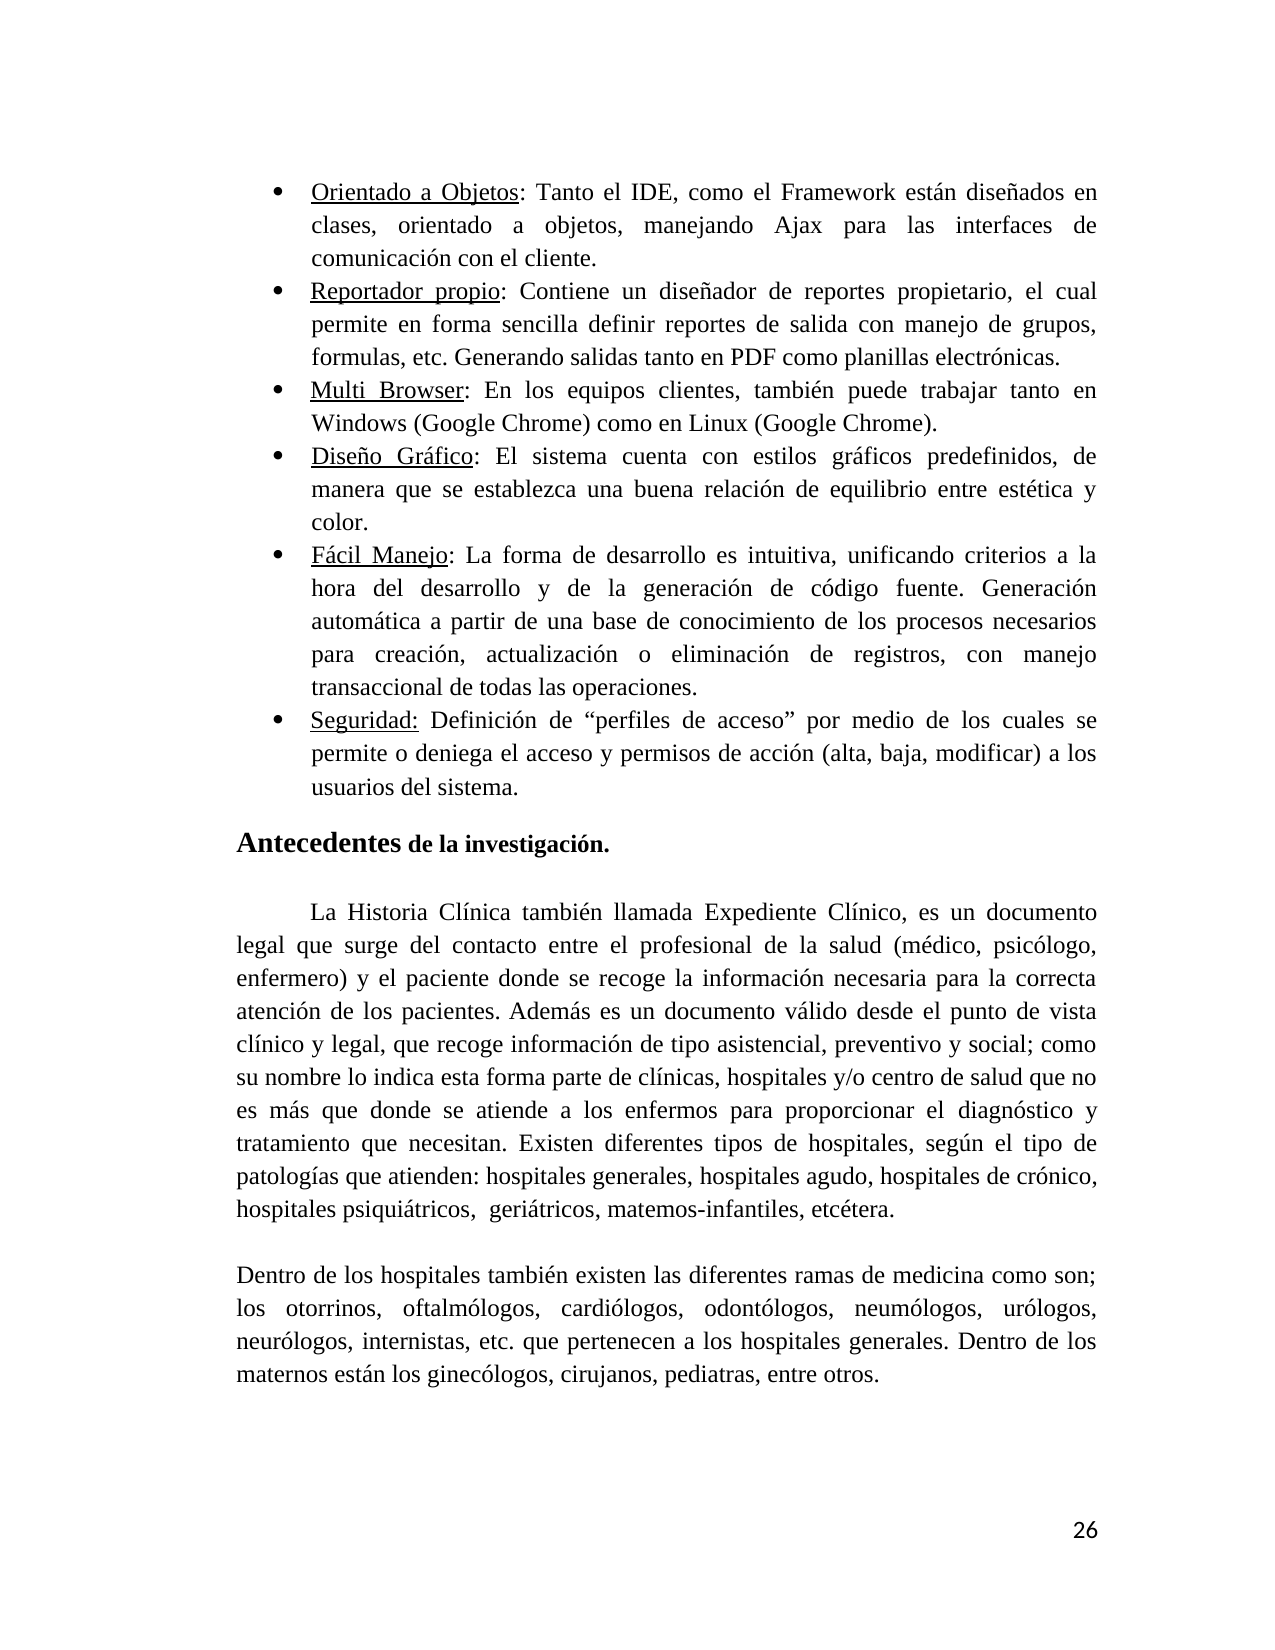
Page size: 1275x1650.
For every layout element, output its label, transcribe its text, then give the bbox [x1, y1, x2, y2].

list Orientado a Objetos: Tanto el IDE, como el Framework están diseñados en clases, orientado a objetos, manejando Ajax para las interfaces de comunicación con el cliente. [274, 177, 1098, 272]
text La Historia Clínica también llamada Expediente Clínico, es un documento legal que surge del contacto entre el profesional de la salud (médico, psicólogo, enfermero) y el paciente donde se recoge la información necesaria para la correcta atención de los pacientes. Además es un documento válido desde el punto de vista clínico y legal, que recoge información de tipo asistencial, preventivo y social; como su nombre lo indica esta forma parte de clínicas, hospitales y/o centro de salud que no es más que donde se atiende a los enfermos para proporcionar el diagnóstico y tratamiento que necesitan. Existen diferentes tipos de hospitales, según el tipo de patologías que atienden: hospitales generales, hospitales agudo, hospitales de crónico, hospitales psiquiátricos, geriátricos, matemos-infantiles, etcétera. [236, 897, 1098, 1223]
list Fácil Manejo: La forma de desarrollo es intuitiva, unificando criterios a la hora del desarrollo y de la generación de código fuente. Generación automática a partir de una base de conocimiento de los procesos necesarios para creación, actualización o eliminación de registros, con manejo transaccional de todas las operaciones. [274, 540, 1098, 701]
text Dentro de los hospitales también existen las diferentes ramas de medicina como son; los otorrinos, oftalmólogos, cardiólogos, odontólogos, neumólogos, urólogos, neurólogos, internistas, etc. que pertenecen a los hospitales generales. Dentro de los maternos están los ginecólogos, cirujanos, pediatras, entre otros. [236, 1260, 1098, 1388]
list Diseño Gráfico: El sistema cuenta con estilos gráficos predefinidos, de manera que se establezca una buena relación de equilibrio entre estética y color. [274, 441, 1098, 536]
list Multi Browser: En los equipos clientes, también puede trabajar tanto en Windows (Google Chrome) como en Linux (Google Chrome). [274, 375, 1098, 437]
list Reportador propio: Contiene un diseñador de reportes propietario, el cual permite en forma sencilla definir reportes de salida con manejo de grupos, formulas, etc. Generando salidas tanto en PDF como planillas electrónicas. [274, 276, 1098, 371]
list Seguridad: Definición de “perfiles de acceso” por medio de los cuales se permite o deniega el acceso y permisos de acción (alta, baja, modificar) a los usuarios del sistema. [274, 706, 1098, 800]
text Antecedentes de la investigación. [236, 825, 1098, 859]
